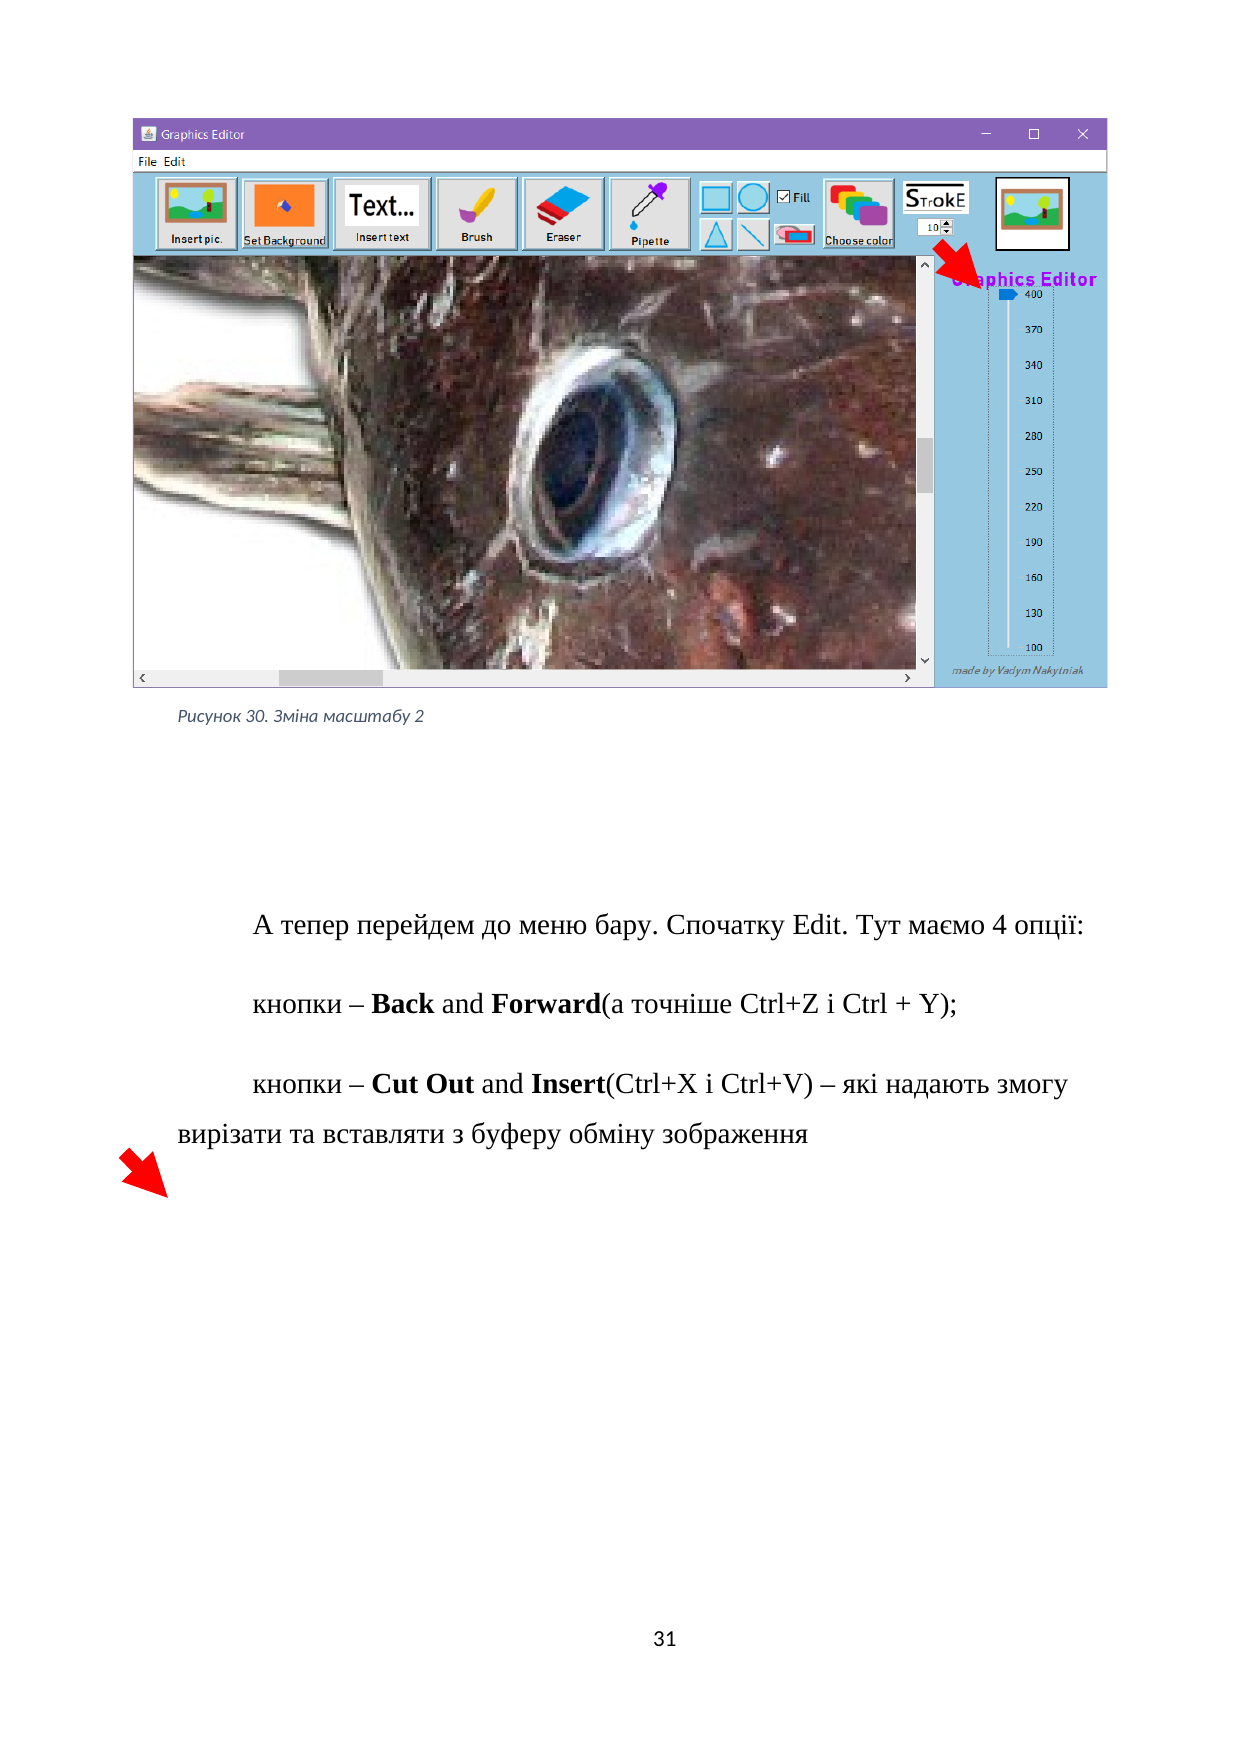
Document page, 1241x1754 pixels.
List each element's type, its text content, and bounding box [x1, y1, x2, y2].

text А тепер перейдем до меню бару. Спочатку Edit. Тут маємо 4 опції: [177, 907, 1152, 941]
picture [132, 118, 1108, 688]
text Рисунок 30. Зміна масштабу 2 [177, 704, 1152, 727]
text кнопки – Back and Forward(а точніше Ctrl+Z і Ctrl + Y); [177, 986, 1152, 1020]
text кнопки – Cut Out and Insert(Ctrl+X і Ctrl+V) – які надають змогу вирізати та вставляти з буферу обміну зображення [177, 1066, 1152, 1150]
